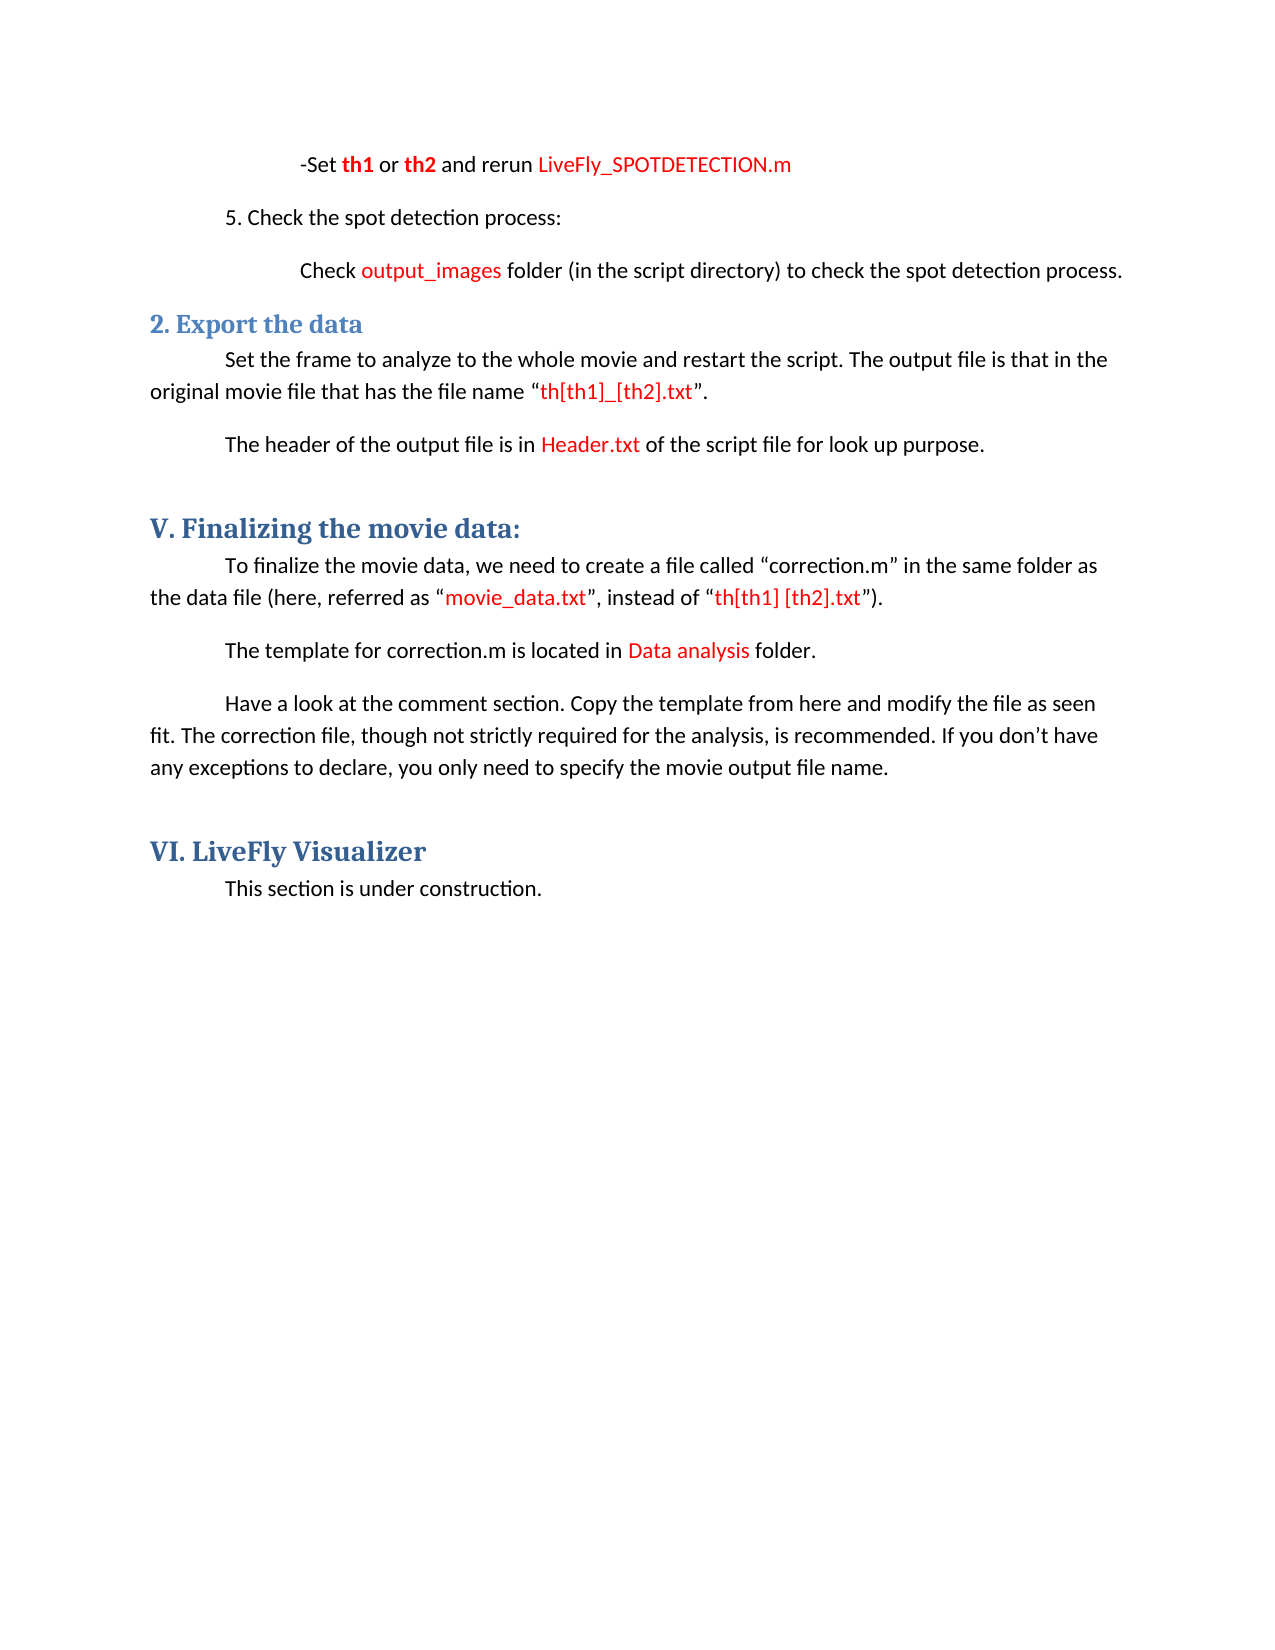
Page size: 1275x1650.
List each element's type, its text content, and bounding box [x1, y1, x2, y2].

subtitle 2. Export the data [150, 309, 1125, 340]
text To finalize the movie data, we need to create a file called “correction.m” in the same folder as the data file (here, referred as “movie_data.txt”, instead of “th[th1] [th2].txt”). [150, 551, 1125, 611]
text The template for correction.m is located in Data analysis folder. [150, 636, 1125, 664]
text Have a look at the comment section. Copy the template from here and modify the file as seen fit. The correction file, though not strictly required for the analysis, is recommended. If you don’t have any exceptions to declare, you only need to specify the movie output file name. [150, 689, 1125, 781]
text The header of the output file is in Header.txt of the script file for look up purpose. [150, 430, 1125, 458]
text Set the frame to analyze to the whole movie and restart the script. The output file is that in the original movie file that has the file name “th[th1]_[th2].txt”. [150, 345, 1125, 405]
text 5. Check the spot detection process: [150, 203, 1125, 231]
text This section is under construction. [150, 874, 1125, 902]
subtitle V. Finalizing the movie data: [150, 512, 1125, 546]
text Check output_images folder (in the script directory) to check the spot detection process. [150, 256, 1125, 284]
subtitle VI. LiveFly Visualizer [150, 836, 1125, 869]
text -Set th1 or th2 and rerun LiveFly_SPOTDETECTION.m [150, 150, 1125, 178]
